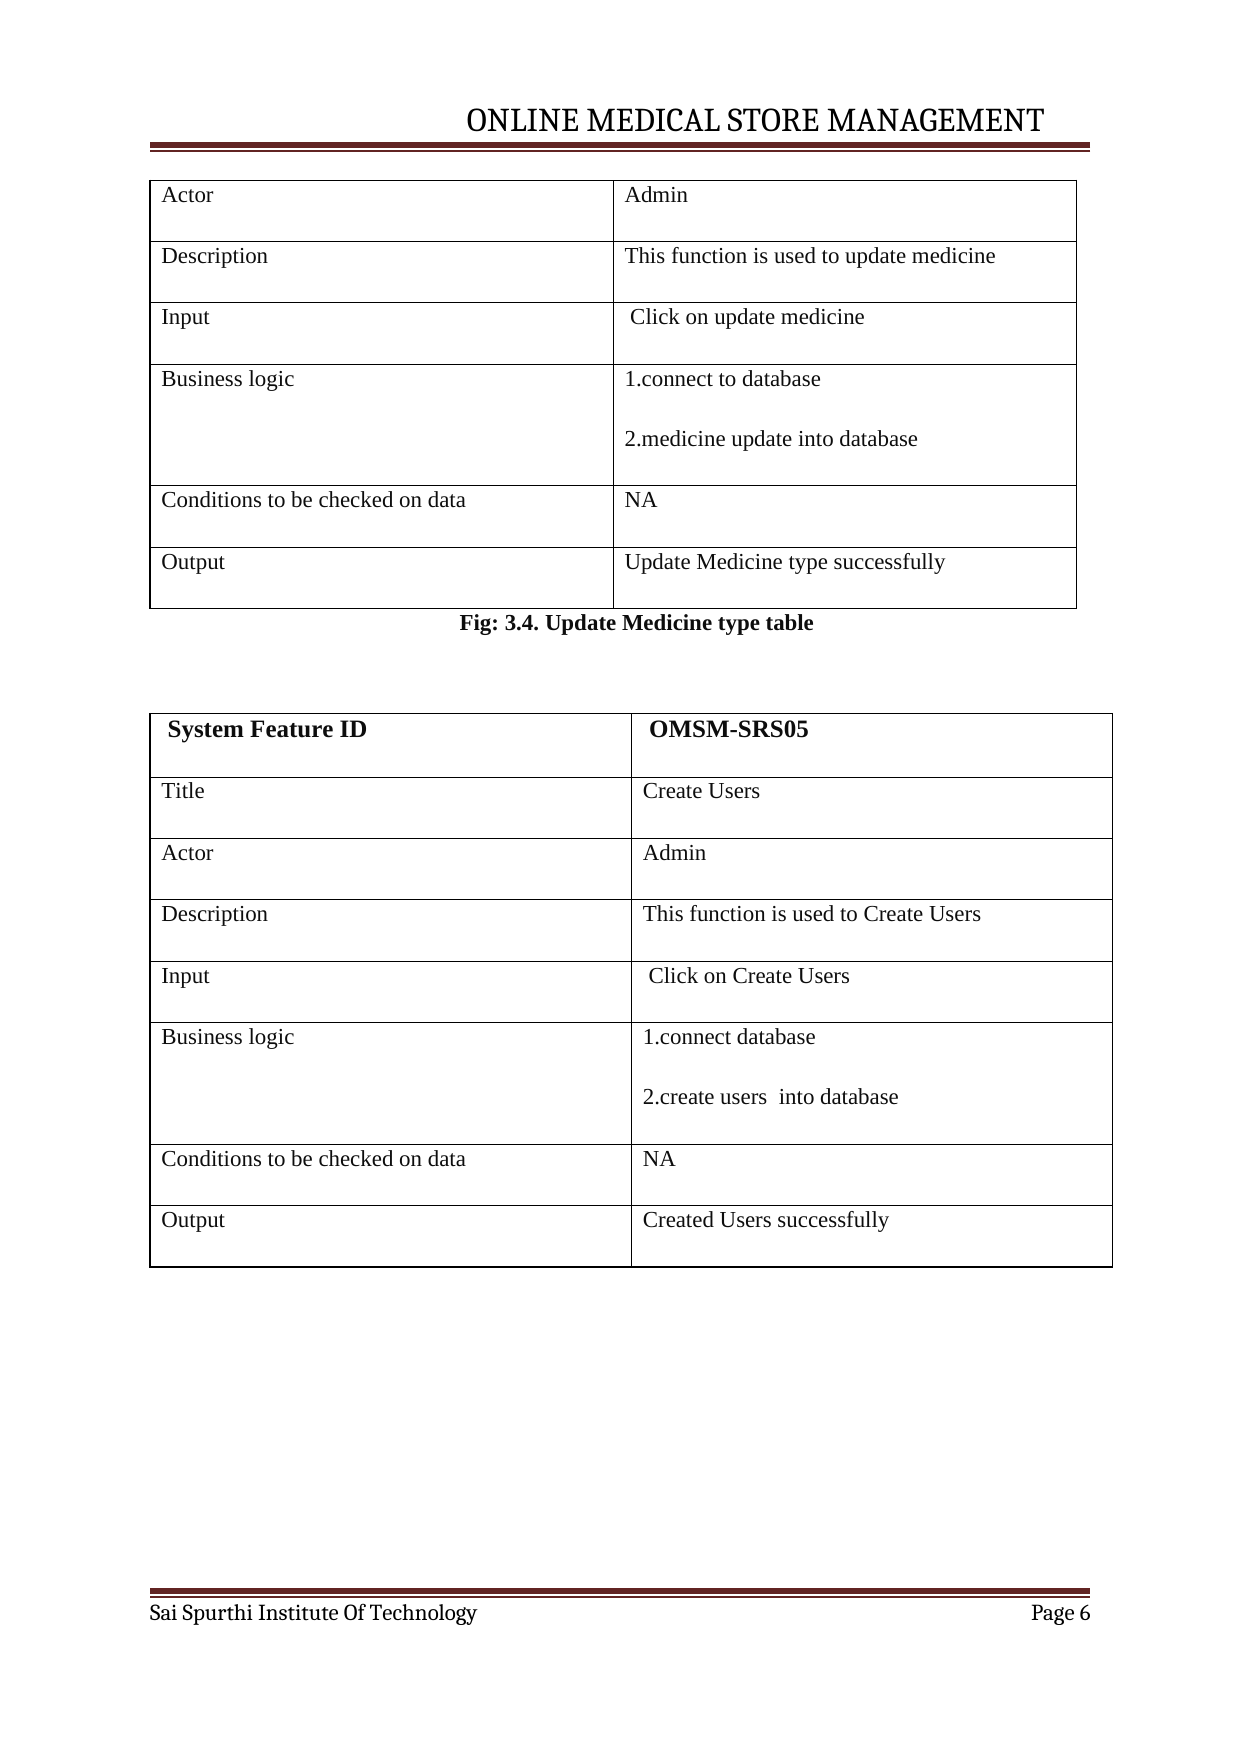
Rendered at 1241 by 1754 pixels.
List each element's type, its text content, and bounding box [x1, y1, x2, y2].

table_cell Admin [614, 181, 1076, 241]
table_cell Actor [151, 181, 613, 241]
text Fig: 3.4. Update Medicine type table [150, 609, 1090, 635]
table_header OMSM-SRS05 [632, 714, 1112, 777]
table_cell Description [151, 242, 613, 302]
table_cell Create Users [632, 778, 1112, 838]
table_cell Title [151, 778, 631, 838]
table_cell This function is used to update medicine [614, 242, 1076, 302]
table_cell Click on update medicine [614, 303, 1076, 364]
table_cell Output [151, 548, 613, 608]
table_cell Business logic [151, 1023, 631, 1144]
table_cell Business logic [151, 365, 613, 485]
table_cell Conditions to be checked on data [151, 486, 613, 547]
table_header System Feature ID [151, 714, 631, 777]
table_cell NA [632, 1145, 1112, 1205]
table_cell This function is used to Create Users [632, 900, 1112, 961]
table_cell Update Medicine type successfully [614, 548, 1076, 608]
table_cell 1.connect to database 2.medicine update into database [614, 365, 1076, 485]
table_cell NA [614, 486, 1076, 547]
table_cell Input [151, 303, 613, 364]
table_cell Admin [632, 839, 1112, 899]
table_cell 1.connect database 2.create users into database [632, 1023, 1112, 1144]
table_cell Actor [151, 839, 631, 899]
table_cell Description [151, 900, 631, 961]
table_cell Click on Create Users [632, 962, 1112, 1022]
table_cell Conditions to be checked on data [151, 1145, 631, 1205]
table_cell Created Users successfully [632, 1206, 1112, 1266]
table_cell Output [151, 1206, 631, 1266]
table_cell Input [151, 962, 631, 1022]
